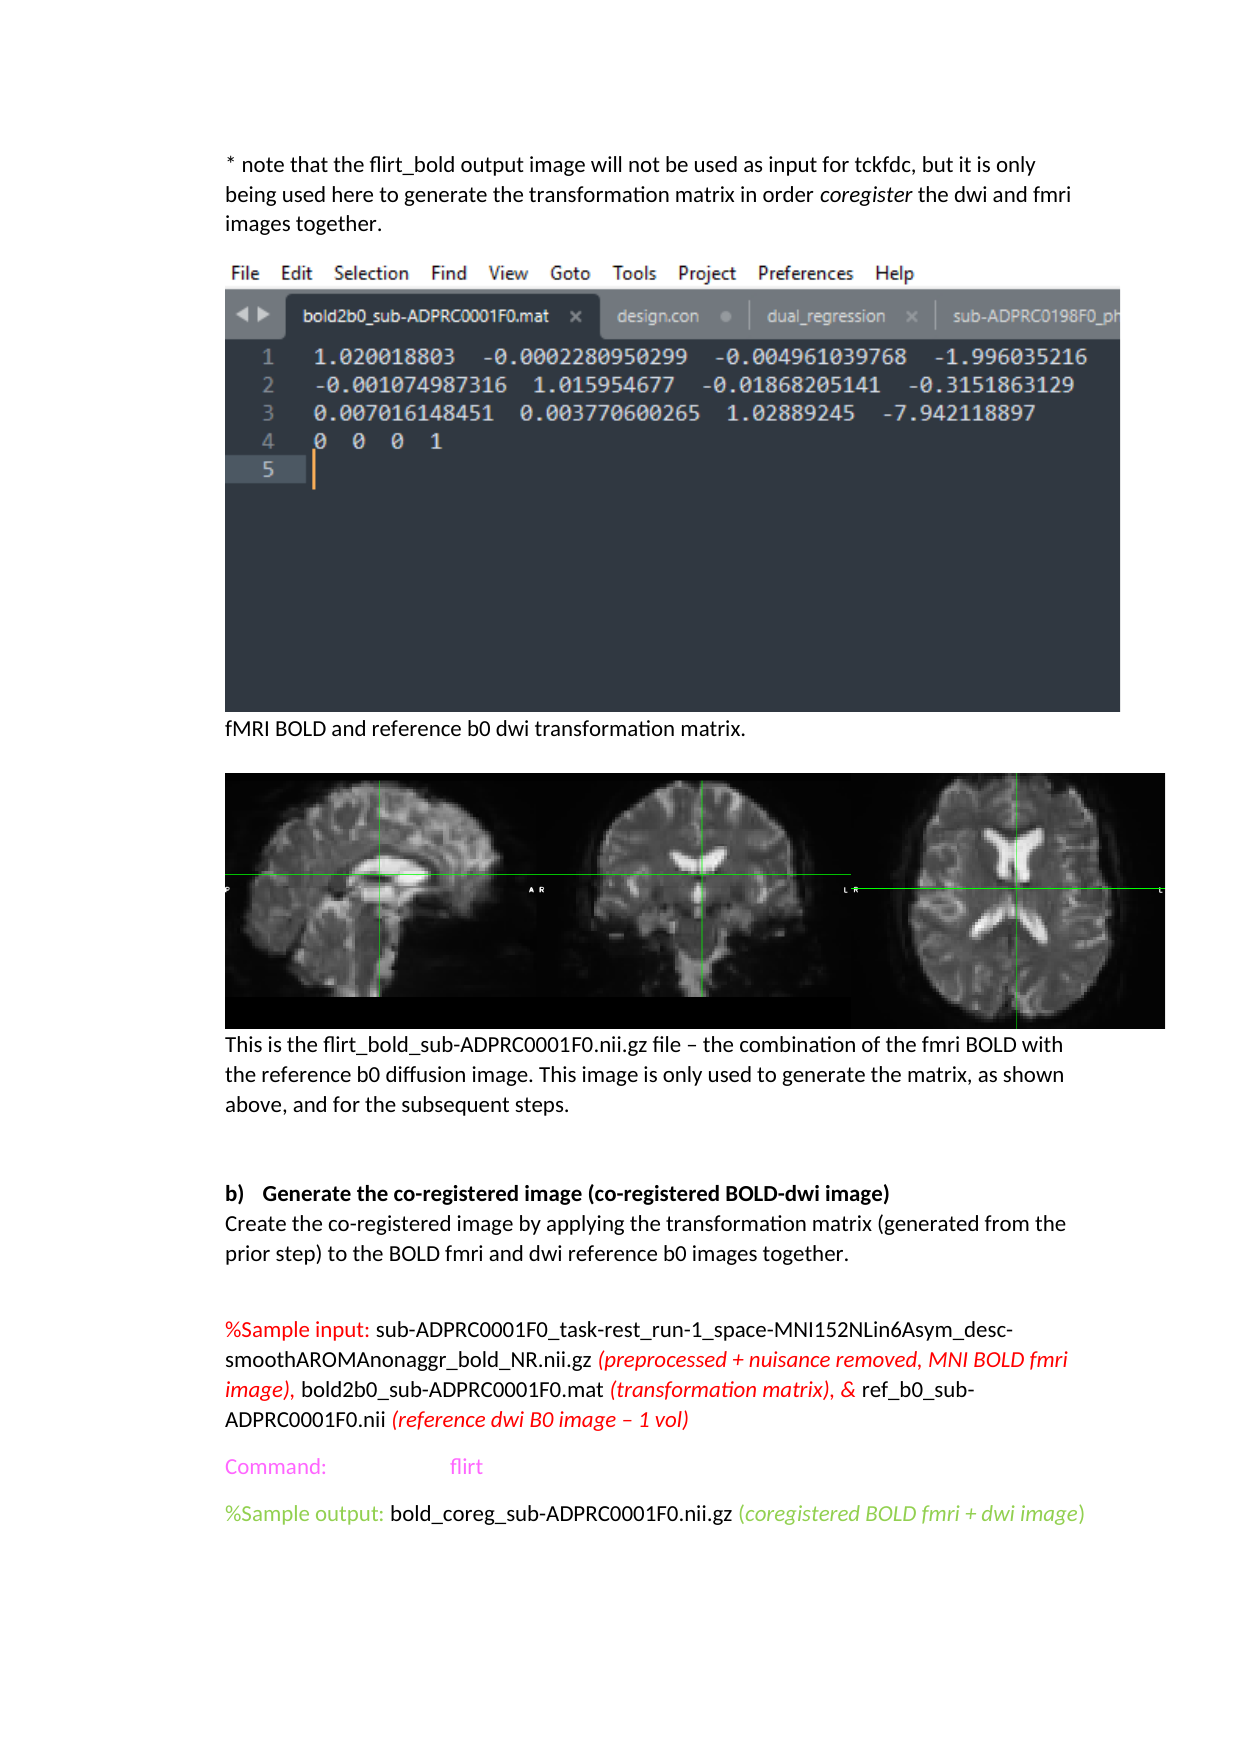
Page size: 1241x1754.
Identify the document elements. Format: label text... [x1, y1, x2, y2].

list fMRI BOLD and reference b0 dwi transformation matrix. [225, 714, 1090, 742]
list Create the co-registered image by applying the transformation matrix (generated from the prior step) to the BOLD fmri and dwi reference b0 images together. [225, 1209, 1090, 1267]
text Command: flirt [225, 1452, 1090, 1481]
text * note that the flirt_bold output image will not be used as input for tckfdc, but it is only being used here to generate the transformation matrix in order coregister the dwi and fmri images together. [225, 150, 1090, 237]
text %Sample input: sub-ADPRC0001F0_task-rest_run-1_space-MNI152NLin6Asym_desc-smoothAROMAnonaggr_bold_NR.nii.gz (preprocessed + nuisance removed, MNI BOLD fmri image), bold2b0_sub-ADPRC0001F0.mat (transformation matrix), & ref_b0_sub-ADPRC0001F0.nii (reference dwi B0 image – 1 vol) [225, 1315, 1090, 1434]
text %Sample output: bold_coreg_sub-ADPRC0001F0.nii.gz (coregistered BOLD fmri + dwi image) [225, 1499, 1090, 1527]
list This is the flirt_bold_sub-ADPRC0001F0.nii.gz file – the combination of the fmri BOLD with the reference b0 diffusion image. This image is only used to generate the matrix, as shown above, and for the subsequent steps. [225, 1031, 1090, 1118]
list Generate the co-registered image (co-registered BOLD-dwi image) [225, 1179, 1090, 1207]
picture [225, 773, 1166, 1029]
picture [225, 255, 1121, 712]
